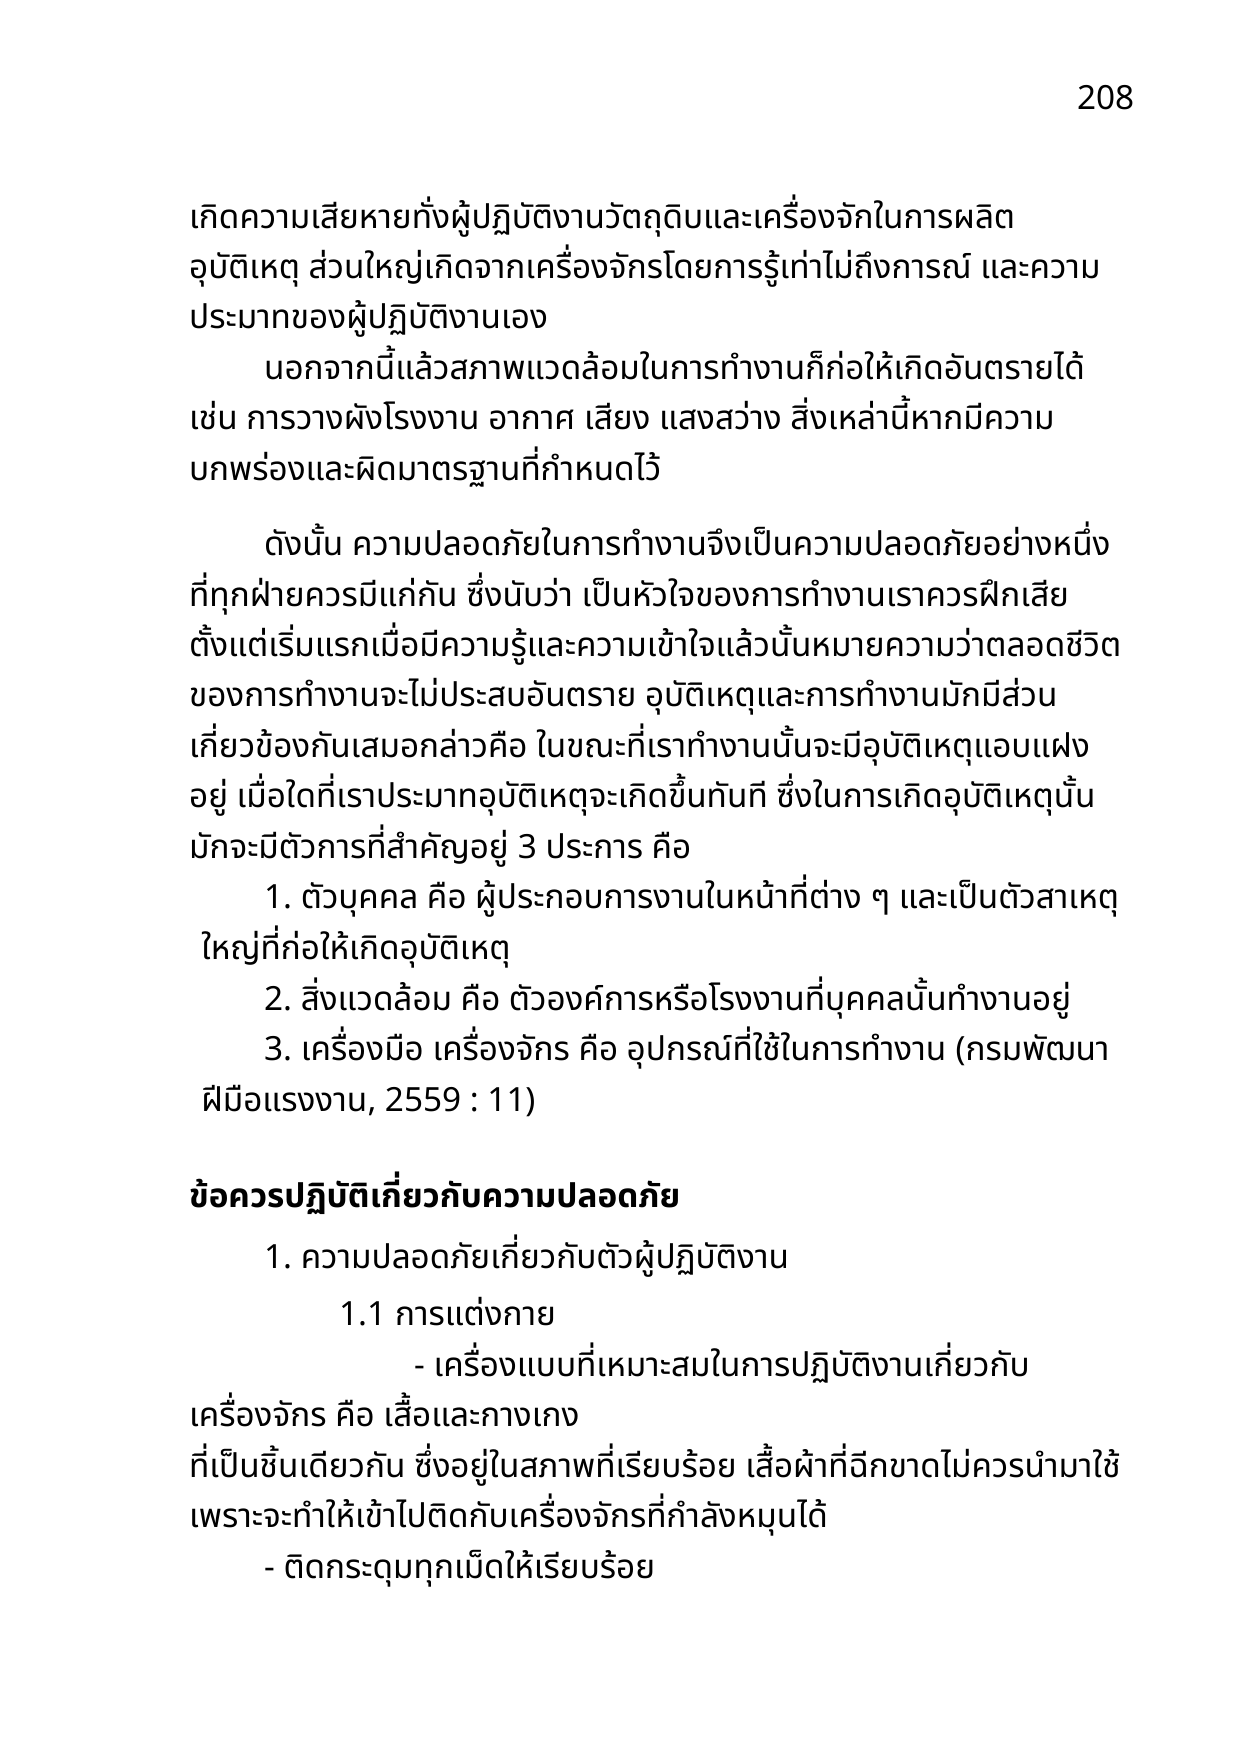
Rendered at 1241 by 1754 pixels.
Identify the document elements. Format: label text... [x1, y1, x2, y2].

text - ติดกระดุมทุกเม็ดให้เรียบร้อย [189, 1543, 1124, 1593]
text - เครื่องแบบที่เหมาะสมในการปฏิบัติงานเกี่ยวกับเครื่องจักร คือ เสื้อและกางเกง [189, 1341, 1124, 1442]
text ที่เป็นชิ้นเดียวกัน ซึ่งอยู่ในสภาพที่เรียบร้อย เสื้อผ้าที่ฉีกขาดไม่ควรนํามาใช้ เพราะจะทําให้เข้าไปติดกับเครื่องจักรที่กําลังหมุนได้ [189, 1442, 1124, 1543]
text 1.1 การแต่งกาย [201, 1290, 1124, 1341]
text นอกจากนี้แล้วสภาพแวดล้อมในการทํางานก็ก่อให้เกิดอันตรายได้ เช่น การวางผังโรงงาน อากาศ เสียง แสงสว่าง สิ่งเหล่านี้หากมีความบกพร่องและผิดมาตรฐานที่กําหนดไว้ [189, 344, 1124, 495]
text 1. ความปลอดภัยเกี่ยวกับตัวผู้ปฏิบัติงาน [189, 1233, 1124, 1284]
text 3. เครื่องมือ เครื่องจักร คือ อุปกรณ์ที่ใช้ในการทํางาน (กรมพัฒนาฝีมือแรงงาน, 2559 : 11) [201, 1025, 1124, 1126]
text ข้อควรปฏิบัติเกี่ยวกับความปลอดภัย [189, 1172, 1124, 1222]
text 1. ตัวบุคคล คือ ผู้ประกอบการงานในหน้าที่ต่าง ๆ และเป็นตัวสาเหตุใหญ่ที่ก่อให้เกิดอุบัติเหตุ [201, 873, 1124, 974]
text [189, 193, 1124, 344]
text ดังนั้น ความปลอดภัยในการทํางานจึงเป็นความปลอดภัยอย่างหนึ่งที่ทุกฝ่ายควรมีแก่กัน ซึ่งนับว่า เป็นหัวใจของการทํางานเราควรฝึกเสียตั้งแต่เริ่มแรกเมื่อมีความรู้และความเข้าใจแล้วนั้นหมายความว่าตลอดชีวิตของการทํางานจะไม่ประสบอันตราย อุบัติเหตุและการทํางานมักมีส่วนเกี่ยวข้องกันเสมอกล่าวคือ ในขณะที่เราทํางานนั้นจะมีอุบัติเหตุแอบแฝงอยู่ เมื่อใดที่เราประมาทอุบัติเหตุจะเกิดขึ้นทันที ซึ่งในการเกิดอุบัติเหตุนั้นมักจะมีตัวการที่สําคัญอยู่ 3 ประการ คือ [189, 520, 1124, 873]
text 2. สิ่งแวดล้อม คือ ตัวองค์การหรือโรงงานที่บุคคลนั้นทํางานอยู่ [201, 974, 1124, 1025]
